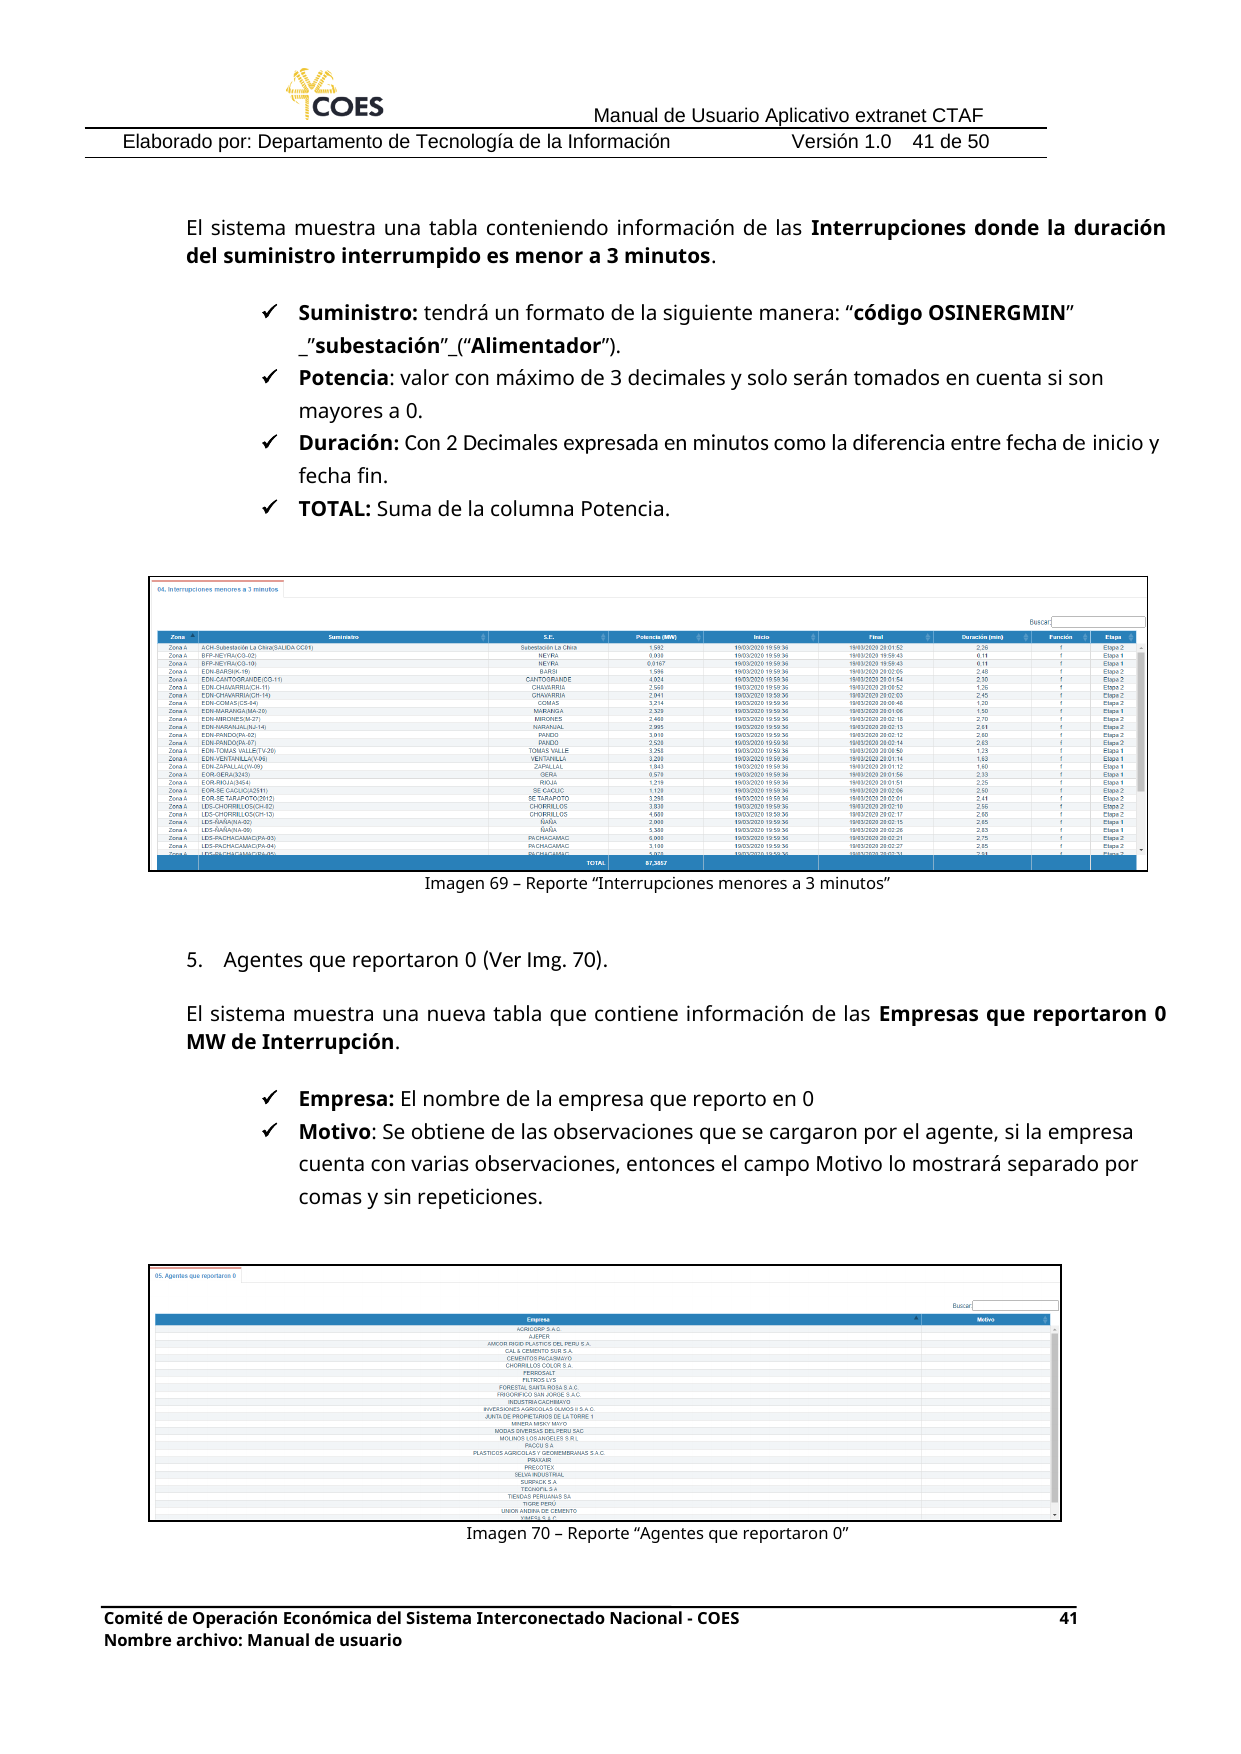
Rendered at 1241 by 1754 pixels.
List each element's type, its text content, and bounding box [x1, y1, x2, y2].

text Imagen 70 – Reporte “Agentes que reportaron 0” [148, 1522, 1167, 1544]
list Suministro: tendrá un formato de la siguiente manera: “código OSINERGMIN” _”subestación”_(“Alimentador”). [261, 298, 1167, 359]
picture [286, 68, 390, 123]
list Duración: Con 2 Decimales expresada en minutos como la diferencia entre fecha de inicio y fecha fin. [261, 428, 1167, 489]
list Empresa: El nombre de la empresa que reporto en 0 [261, 1084, 1167, 1113]
text El sistema muestra una tabla conteniendo información de las Interrupciones donde la duración del suministro interrumpido es menor a 3 minutos. [186, 213, 1167, 270]
list Agentes que reportaron 0 (Ver Img. 70). [186, 945, 1167, 974]
list Motivo: Se obtiene de las observaciones que se cargaron por el agente, si la empresa cuenta con varias observaciones, entonces el campo Motivo lo mostrará separado por comas y sin repeticiones. [261, 1117, 1167, 1210]
text Imagen 69 – Reporte “Interrupciones menores a 3 minutos” [148, 872, 1167, 894]
text El sistema muestra una nueva tabla que contiene información de las Empresas que reportaron 0 MW de Interrupción. [186, 999, 1167, 1056]
list TOTAL: Suma de la columna Potencia. [261, 494, 1167, 522]
list Potencia: valor con máximo de 3 decimales y solo serán tomados en cuenta si son mayores a 0. [261, 363, 1167, 424]
